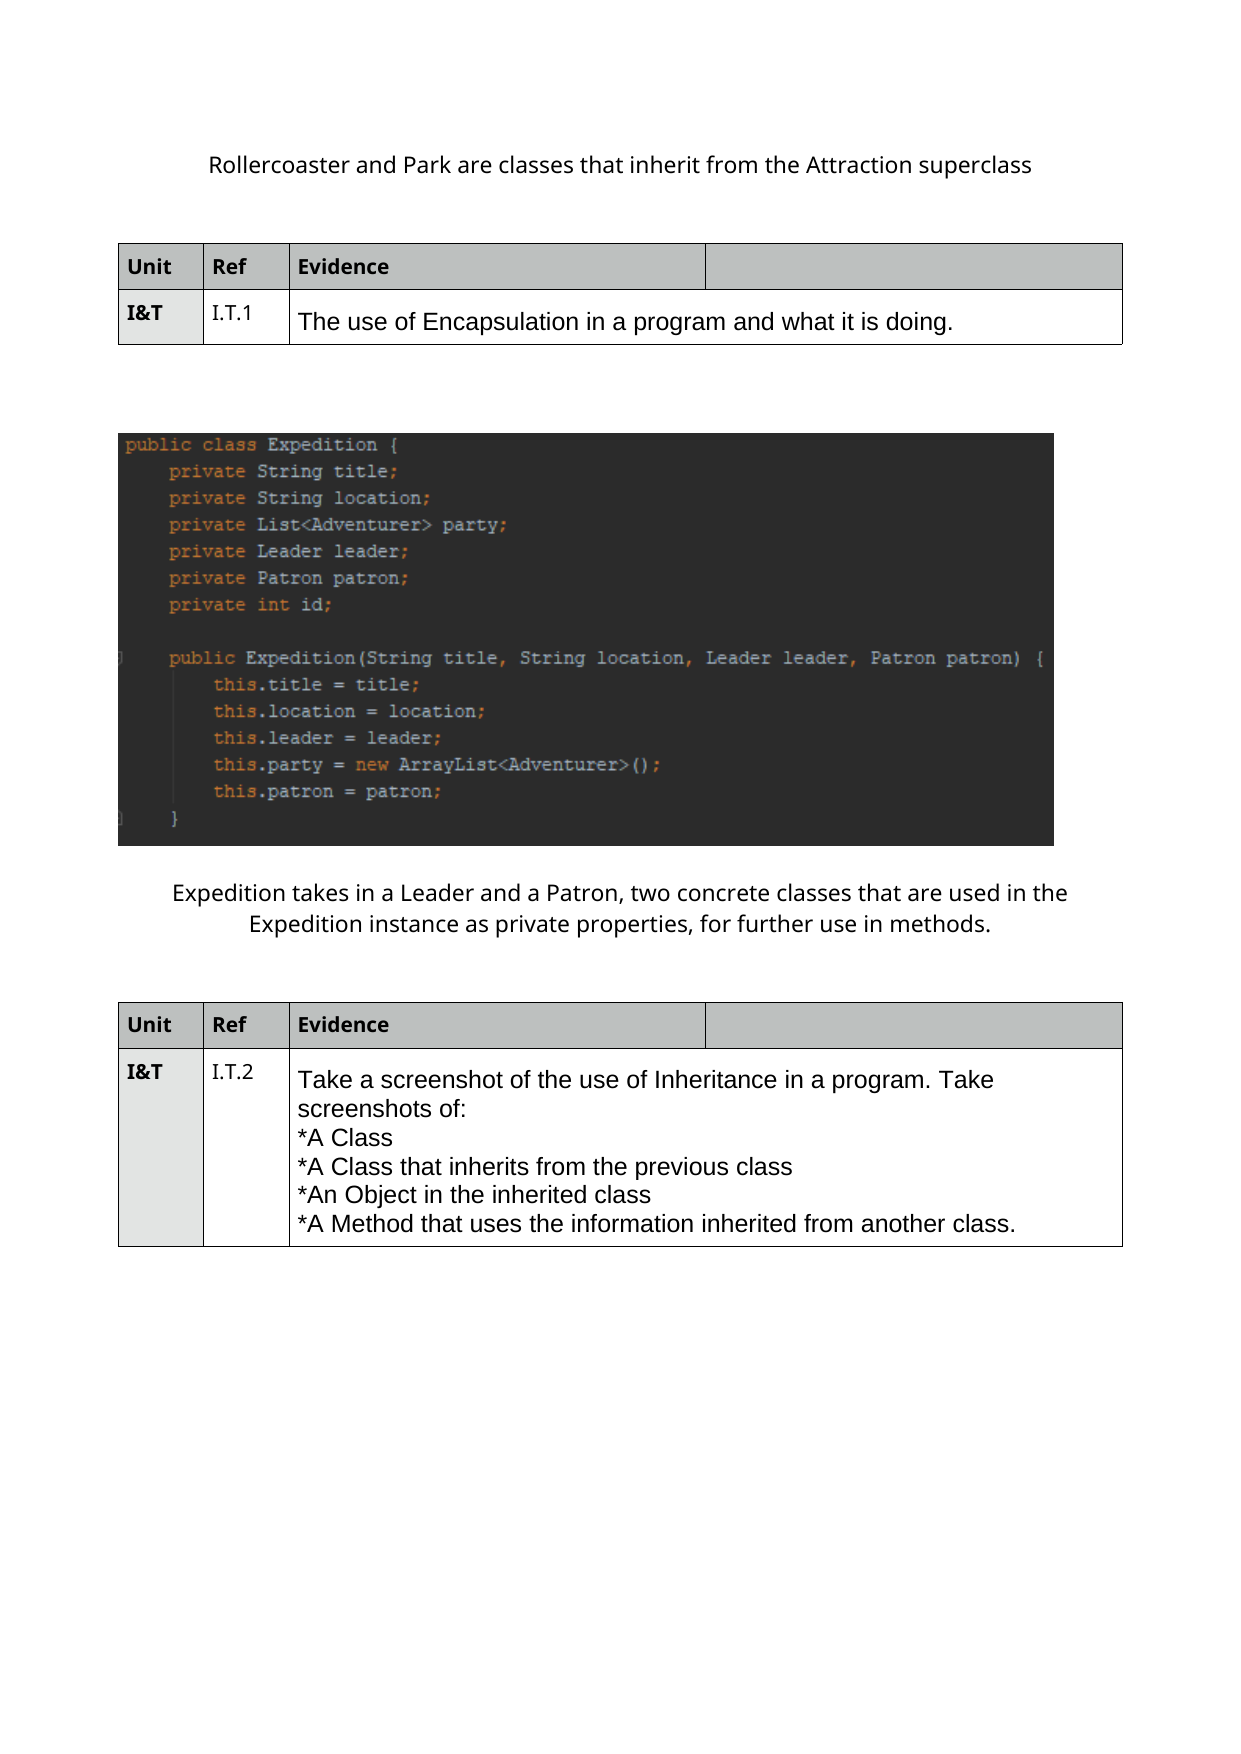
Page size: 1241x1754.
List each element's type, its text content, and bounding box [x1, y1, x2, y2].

table_header Ref [204, 244, 289, 289]
table_header Evidence [290, 1003, 705, 1048]
table_cell I&T [119, 290, 203, 344]
table_cell Take a screenshot of the use of Inheritance in a program. Take screenshots of: *A Class *A Class that inherits from the previous class *An Object in the inherited class *A Method that uses the information inherited from another class. [290, 1049, 1122, 1246]
table_cell I.T.2 [204, 1049, 289, 1246]
text Expedition takes in a Leader and a Patron, two concrete classes that are used in the Expedition instance as private properties, for further use in methods. [118, 877, 1122, 939]
table_cell I&T [119, 1049, 203, 1246]
table_header [706, 1003, 1122, 1048]
table_cell I.T.1 [204, 290, 289, 344]
table_cell The use of Encapsulation in a program and what it is doing. [290, 290, 1122, 344]
text Rollercoaster and Park are classes that inherit from the Attraction superclass [118, 149, 1122, 181]
table_header Ref [204, 1003, 289, 1048]
table_header Unit [119, 244, 203, 289]
picture [118, 433, 1054, 846]
table_header [706, 244, 1122, 289]
table_header Unit [119, 1003, 203, 1048]
table_header Evidence [290, 244, 705, 289]
